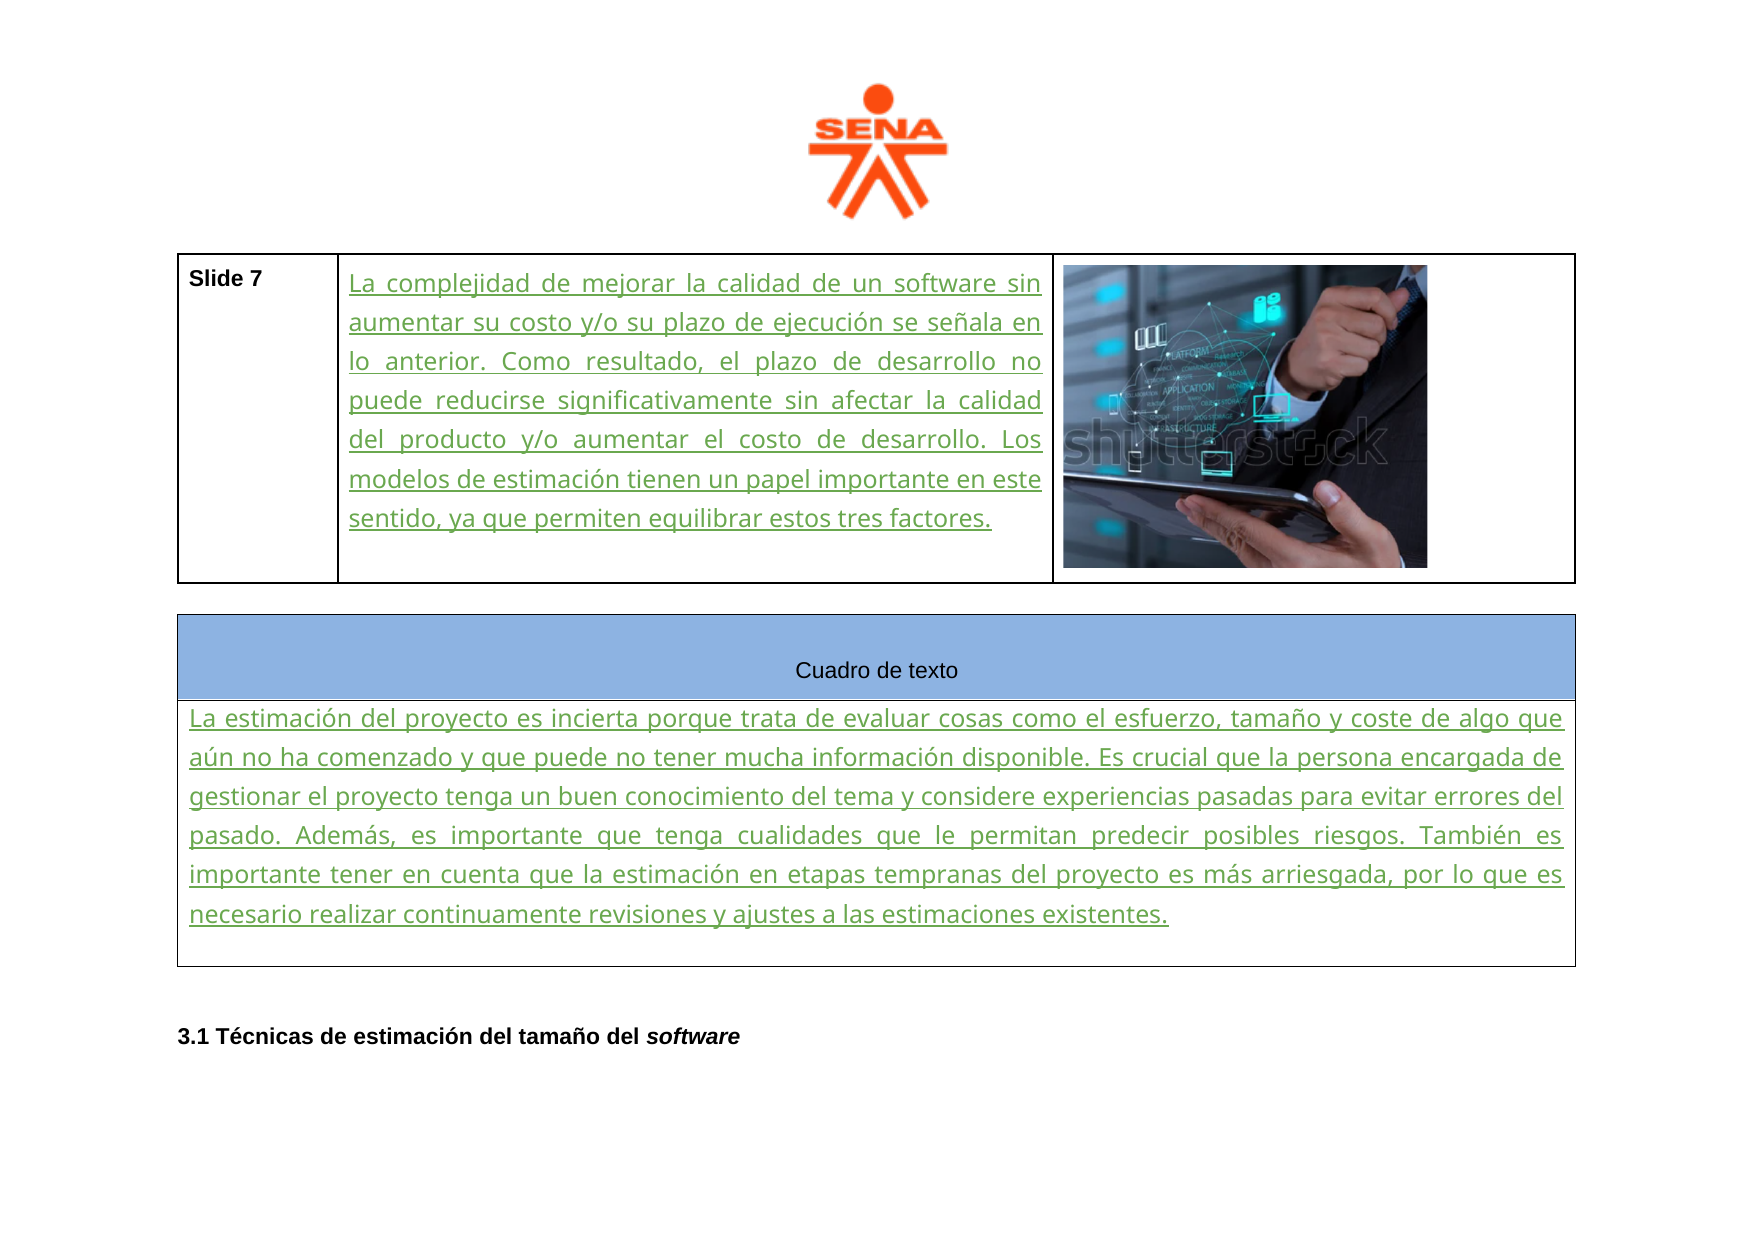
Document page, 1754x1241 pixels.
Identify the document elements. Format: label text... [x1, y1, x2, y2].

table_cell La complejidad de mejorar la calidad de un software sin aumentar su costo y/o su plazo de ejecución se señala en lo anterior. Como resultado, el plazo de desarrollo no puede reducirse significativamente sin afectar la calidad del producto y/o aumentar el costo de desarrollo. Los modelos de estimación tienen un papel importante en este sentido, ya que permiten equilibrar estos tres factores. [339, 255, 1052, 582]
text 3.1 Técnicas de estimación del tamaño del software [177, 1023, 1577, 1050]
table_header Cuadro de texto [178, 615, 1575, 699]
picture [1063, 265, 1428, 568]
table_cell Slide 7 [179, 255, 337, 582]
table_cell [1054, 255, 1574, 582]
table_cell La estimación del proyecto es incierta porque trata de evaluar cosas como el esfuerzo, tamaño y coste de algo que aún no ha comenzado y que puede no tener mucha información disponible. Es crucial que la persona encargada de gestionar el proyecto tenga un buen conocimiento del tema y considere experiencias pasadas para evitar errores del pasado. Además, es importante que tenga cualidades que le permitan predecir posibles riesgos. También es importante tener en cuenta que la estimación en etapas tempranas del proyecto es más arriesgada, por lo que es necesario realizar continuamente revisiones y ajustes a las estimaciones existentes. [178, 701, 1575, 966]
picture [796, 75, 958, 227]
